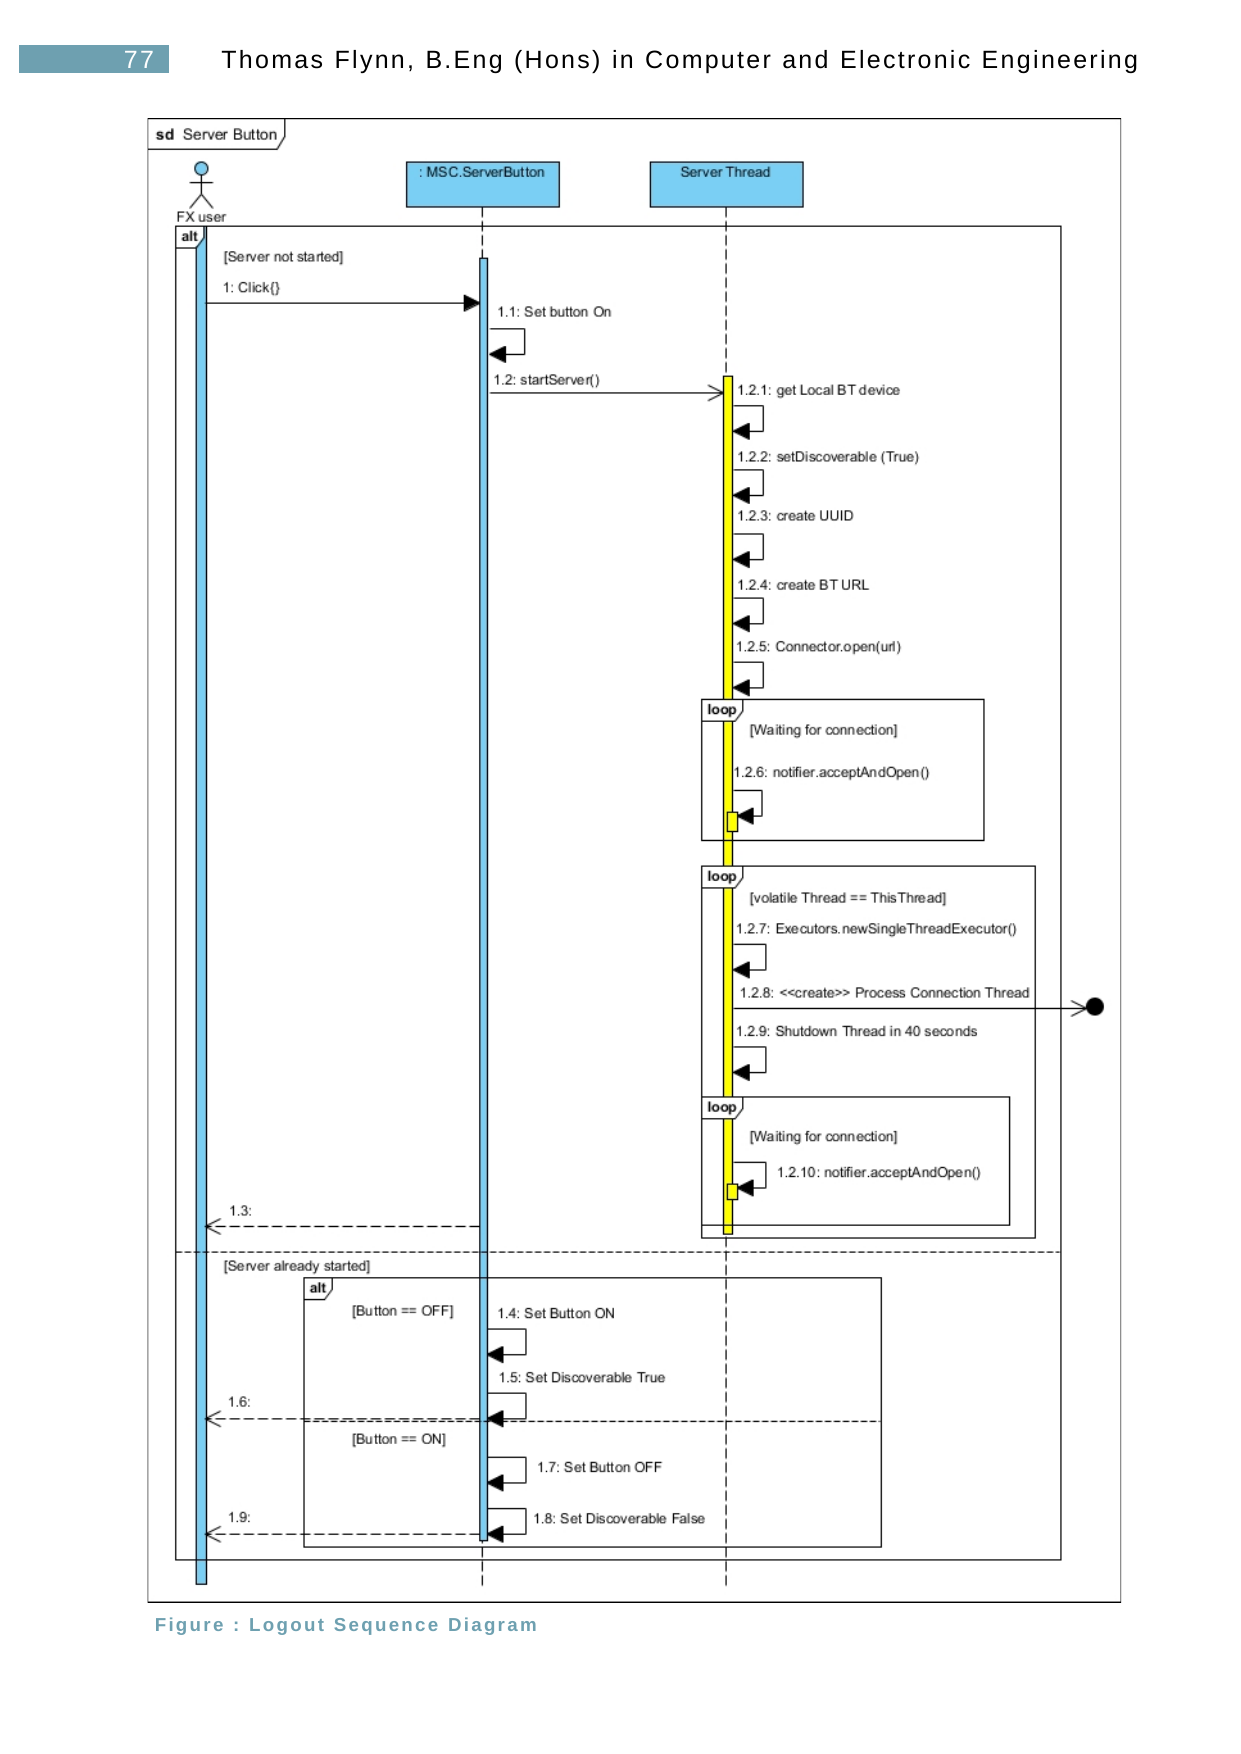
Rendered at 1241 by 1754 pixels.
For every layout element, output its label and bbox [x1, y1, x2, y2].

picture [147, 118, 1122, 1603]
